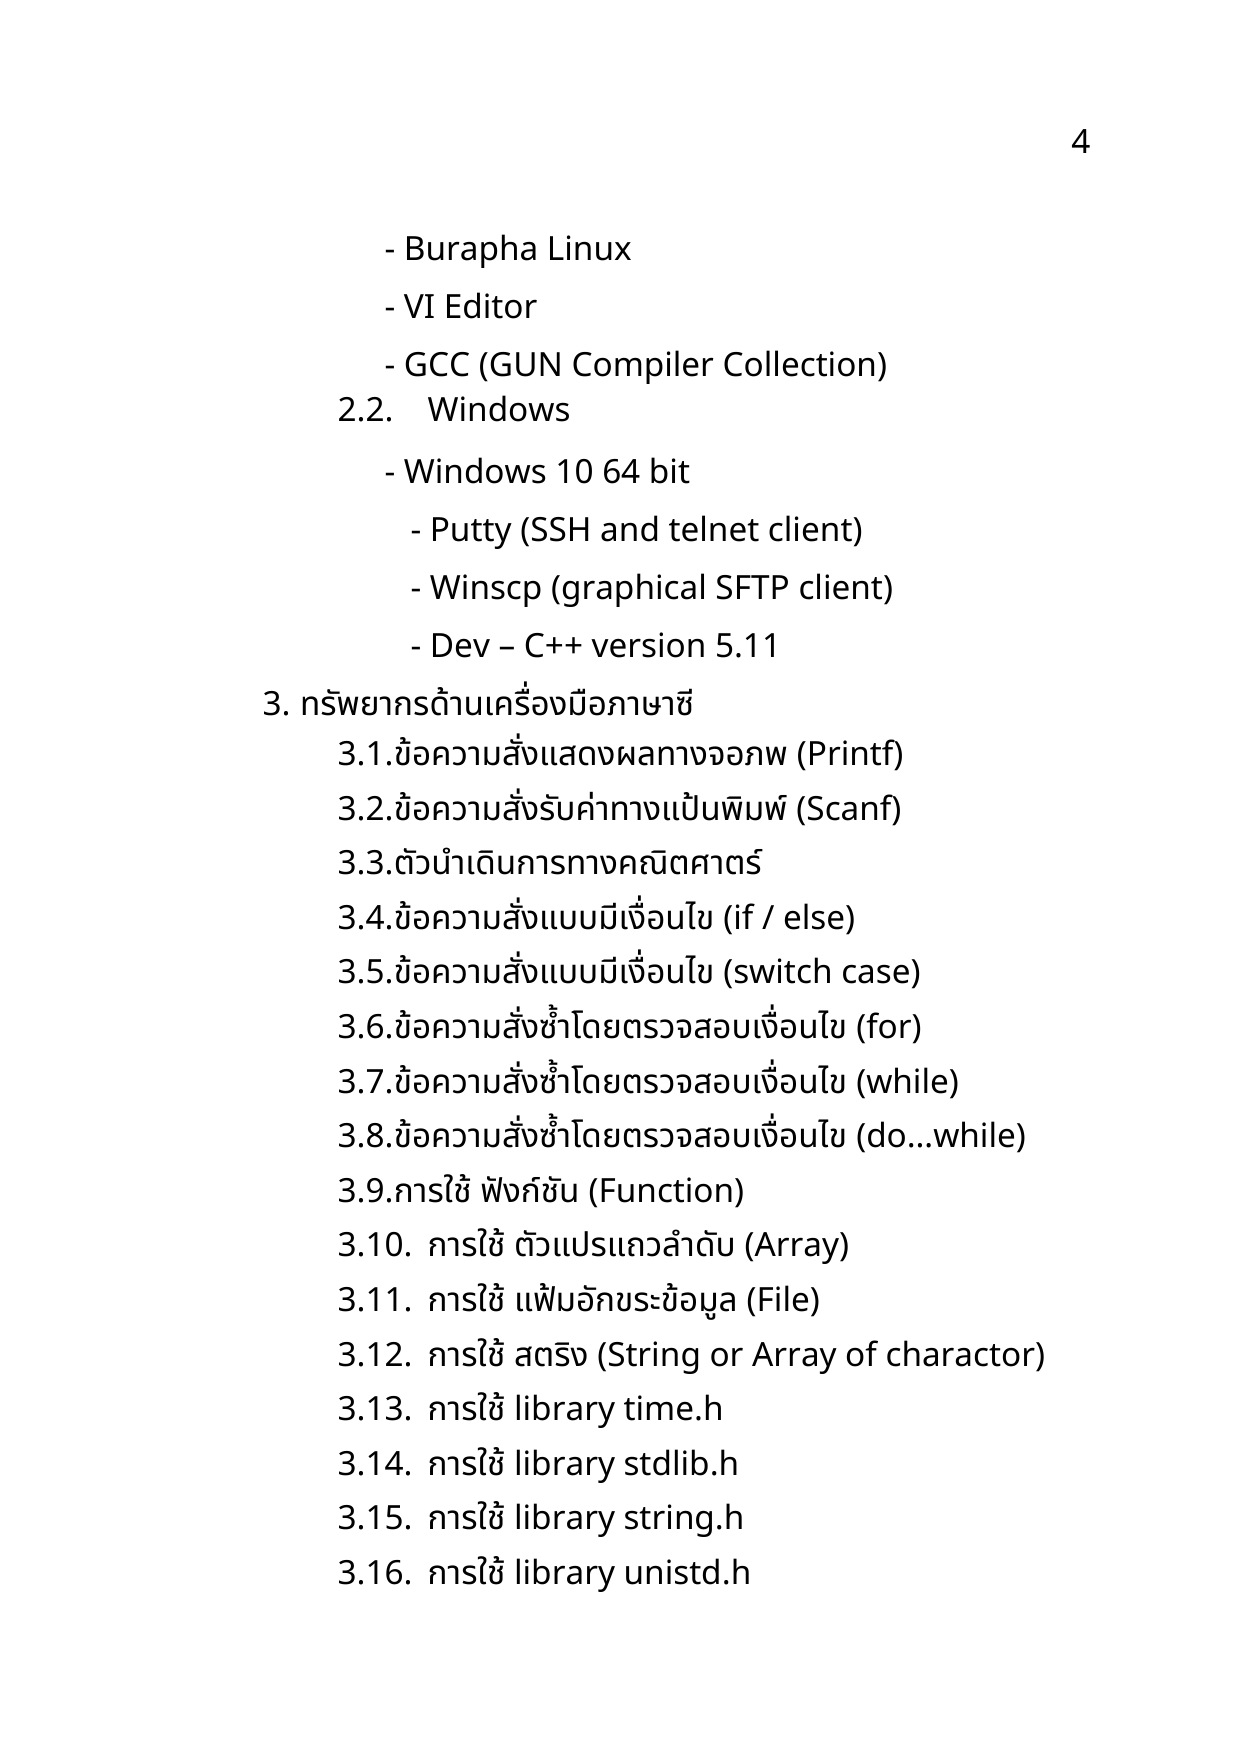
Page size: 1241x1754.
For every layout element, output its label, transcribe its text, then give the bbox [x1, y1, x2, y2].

subtitle ข้อความสั่งรับค่าทางแป้นพิมพ์ (Scanf) [337, 784, 1090, 835]
subtitle การใช้ library time.h [337, 1385, 1090, 1436]
subtitle การใช้ ฟังก์ชัน (Function) [337, 1167, 1090, 1217]
text - Burapha Linux [375, 225, 1090, 270]
text - Putty (SSH and telnet client) [384, 506, 1090, 551]
subtitle ข้อความสั่งแบบมีเงื่อนไข (if / else) [337, 894, 1090, 944]
subtitle ข้อความสั่งซ้ำโดยตรวจสอบเงื่อนไข (while) [337, 1057, 1090, 1108]
text - GCC (GUN Compiler Collection) [225, 341, 1090, 386]
subtitle การใช้ สตริง (String or Array of charactor) [337, 1330, 1090, 1381]
subtitle ทรัพยากรด้านเครื่องมือภาษาซี [262, 679, 1090, 730]
subtitle การใช้ ตัวแปรแถวลำดับ (Array) [337, 1221, 1090, 1272]
subtitle Windows [337, 386, 1090, 432]
subtitle ข้อความสั่งซ้ำโดยตรวจสอบเงื่อนไข (for) [337, 1003, 1090, 1053]
text - Winscp (graphical SFTP client) [384, 563, 1090, 609]
text - Windows 10 64 bit [384, 448, 1090, 493]
subtitle การใช้ แฟ้มอักขระข้อมูล (File) [337, 1276, 1090, 1326]
subtitle ข้อความสั่งซ้ำโดยตรวจสอบเงื่อนไข (do…while) [337, 1112, 1090, 1163]
subtitle ตัวนำเดินการทางคณิตศาตร์ [337, 839, 1090, 890]
text - Dev – C++ version 5.11 [384, 621, 1090, 667]
subtitle ข้อความสั่งแบบมีเงื่อนไข (switch case) [337, 948, 1090, 999]
subtitle การใช้ library string.h [337, 1494, 1090, 1545]
subtitle การใช้ library unistd.h [337, 1549, 1090, 1599]
subtitle การใช้ library stdlib.h [337, 1439, 1090, 1490]
text - VI Editor [375, 283, 1090, 328]
subtitle ข้อความสั่งแสดงผลทางจอภพ (Printf) [337, 730, 1090, 781]
